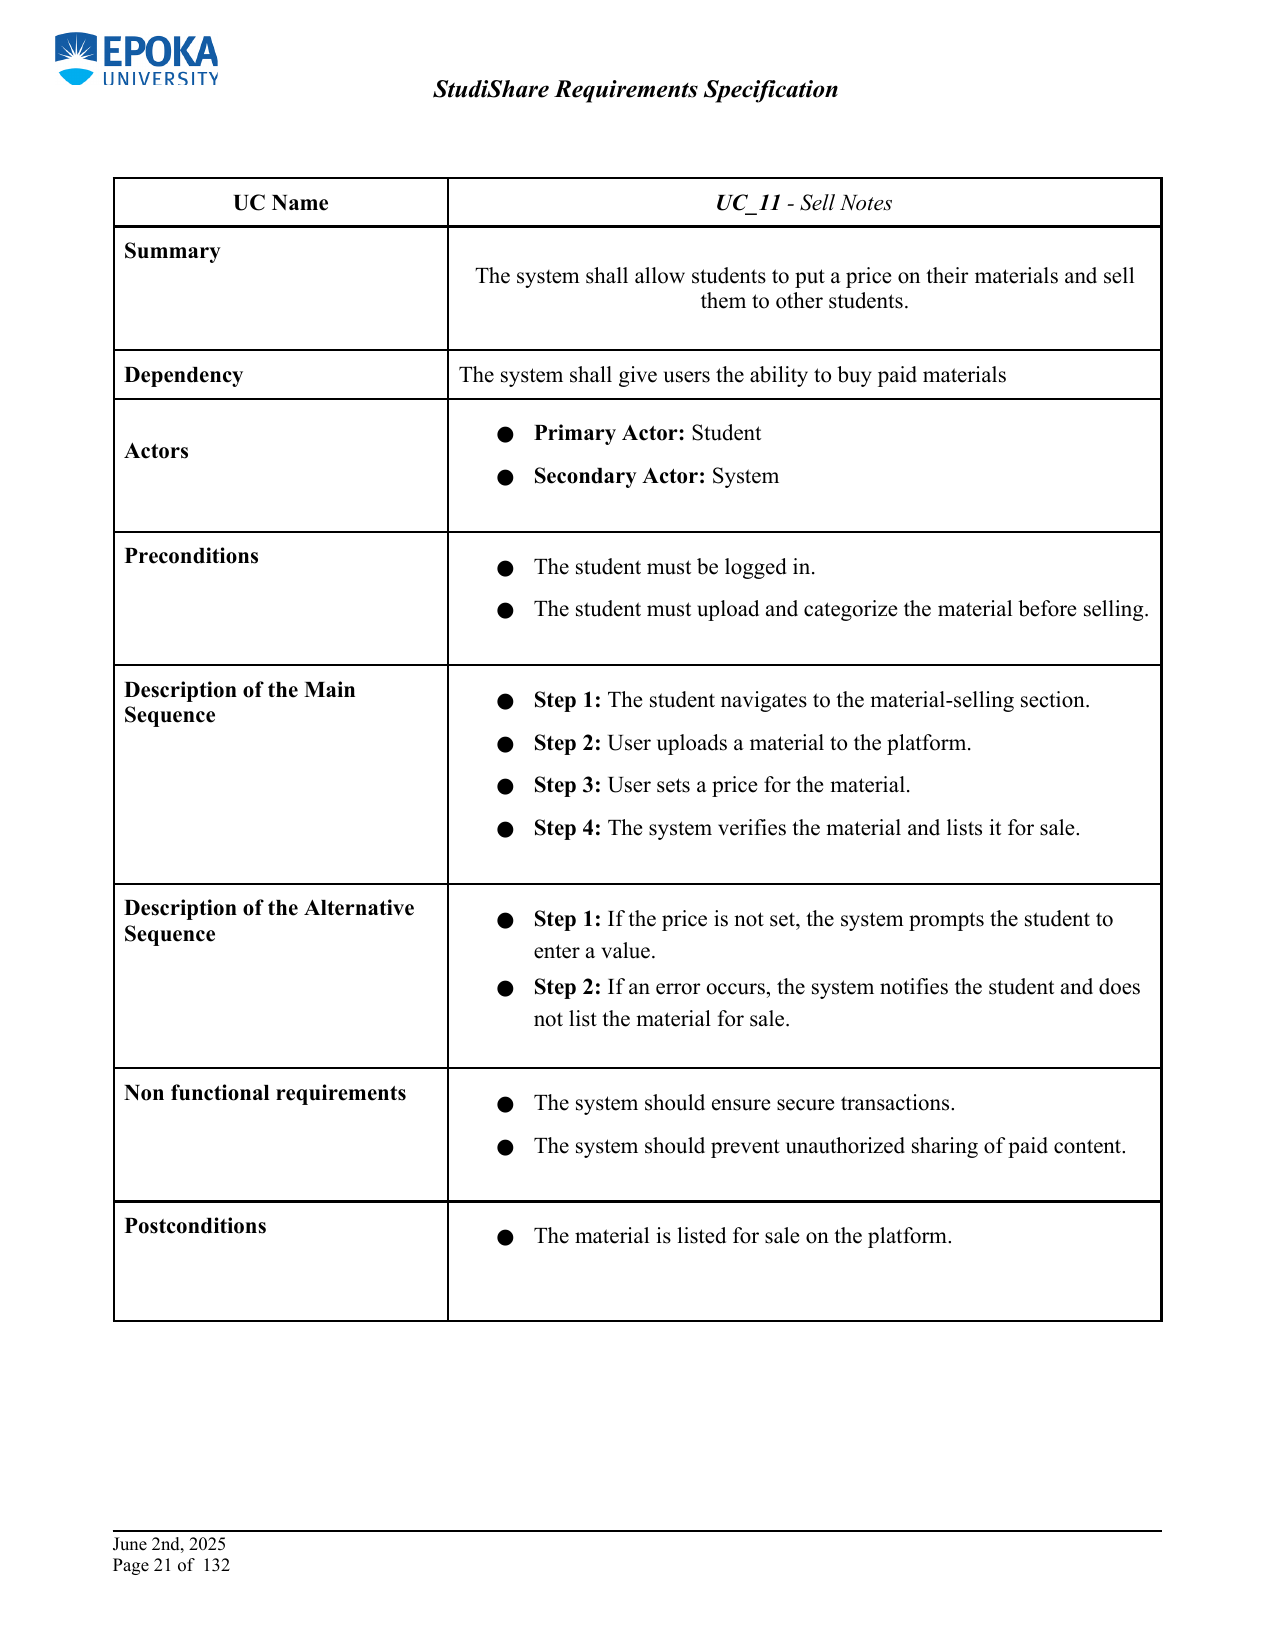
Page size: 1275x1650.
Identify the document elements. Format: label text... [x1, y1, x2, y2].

table_cell Dependency [115, 351, 447, 397]
table_cell Preconditions [115, 533, 447, 664]
table_cell Summary [115, 228, 447, 349]
table_cell The material is listed for sale on the platform. [449, 1203, 1160, 1320]
table_cell Description of the Main Sequence [115, 666, 447, 883]
table_cell The system shall allow students to put a price on their materials and sell them to other students. [449, 228, 1160, 349]
table_cell Non functional requirements [115, 1069, 447, 1200]
table_cell Postconditions [115, 1203, 447, 1320]
table_header UC_11 - Sell Notes [449, 179, 1160, 225]
table_cell Step 1: The student navigates to the material-selling section. Step 2: User uploads a material to the platform. Step 3: User sets a price for the material. Step 4: The system verifies the material and lists it for sale. [449, 666, 1160, 883]
table_header UC Name [115, 179, 447, 225]
table_cell The system shall give users the ability to buy paid materials [449, 351, 1160, 397]
table_cell Step 1: If the price is not set, the system prompts the student to enter a value. Step 2: If an error occurs, the system notifies the student and does not list the material for sale. [449, 885, 1160, 1067]
table_cell The system should ensure secure transactions. The system should prevent unauthorized sharing of paid content. [449, 1069, 1160, 1200]
table_cell Actors [115, 400, 447, 531]
table_cell The student must be logged in. The student must upload and categorize the material before selling. [449, 533, 1160, 664]
picture [55, 32, 218, 85]
table_cell Primary Actor: Student Secondary Actor: System [449, 400, 1160, 531]
table_cell Description of the Alternative Sequence [115, 885, 447, 1067]
